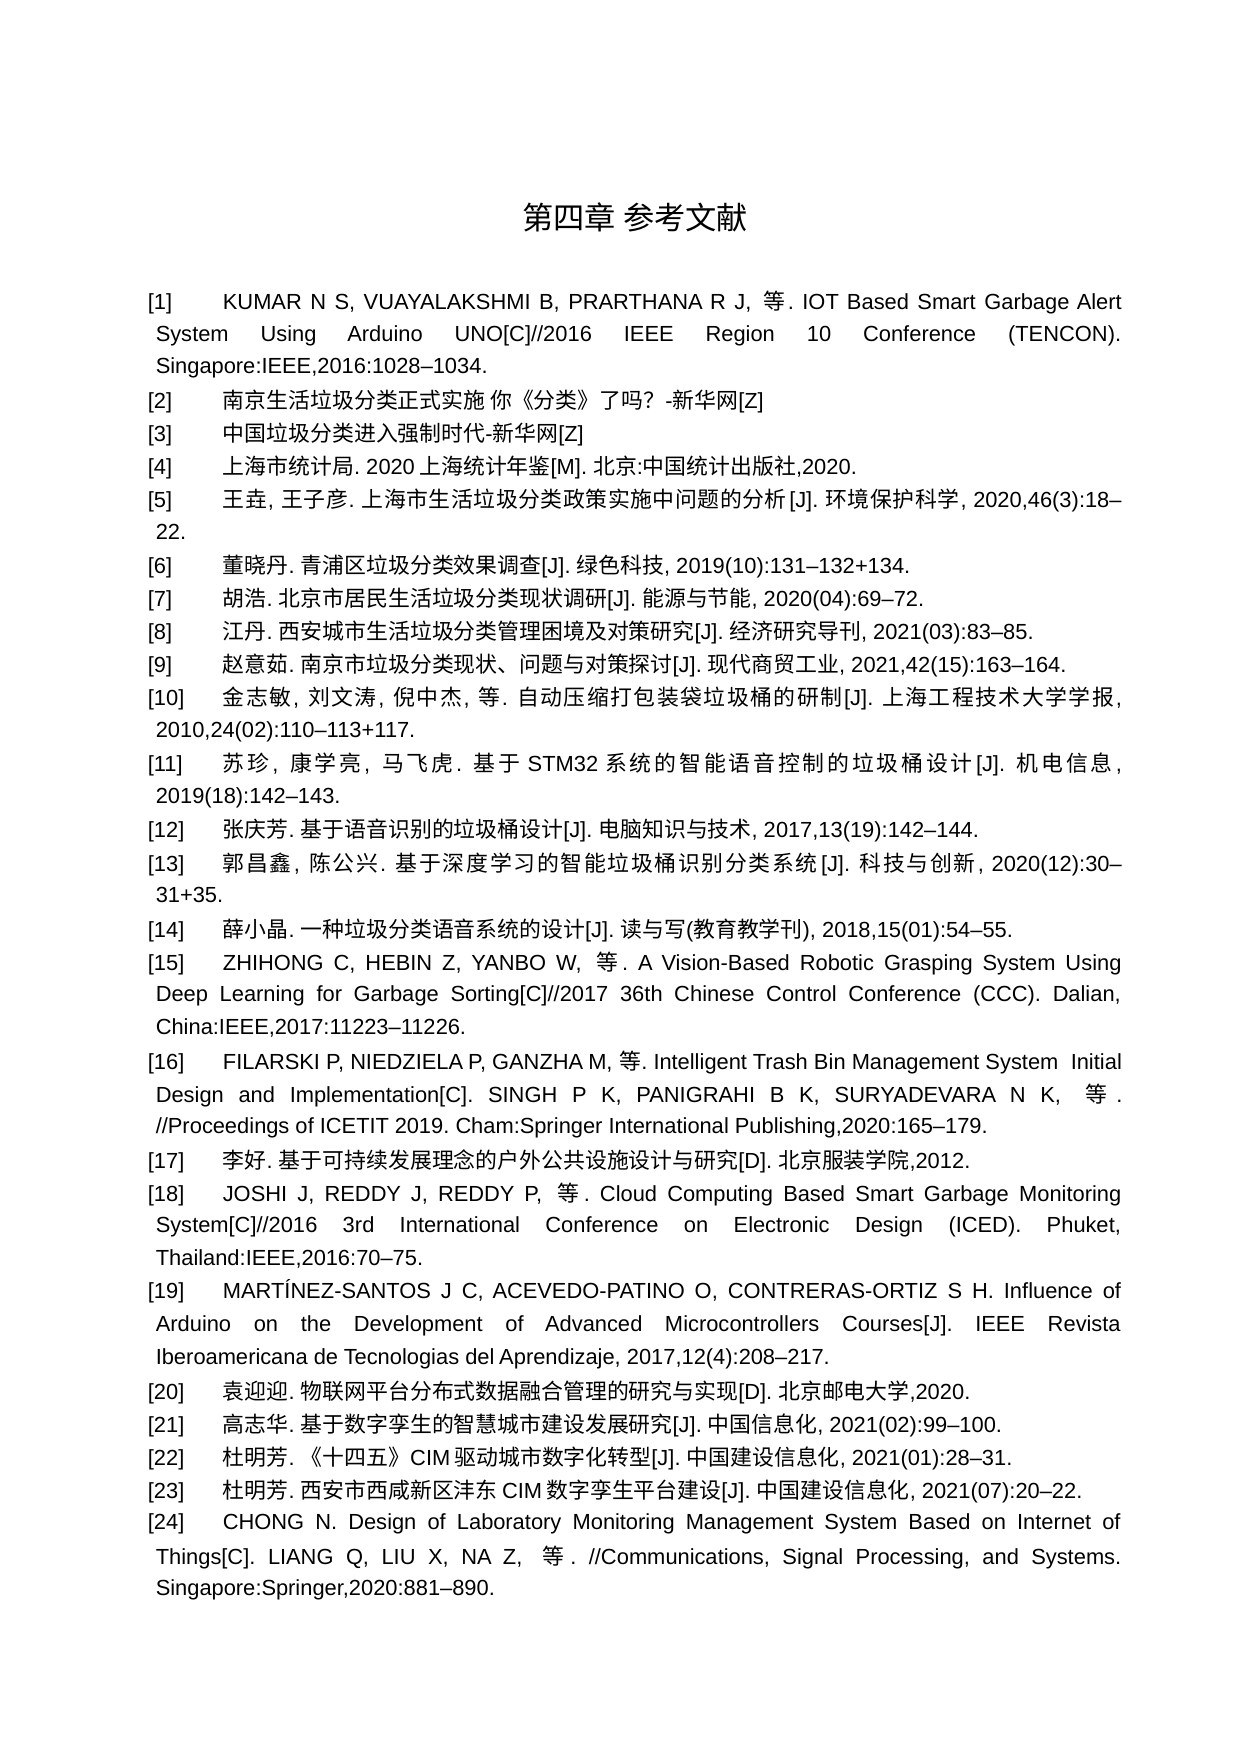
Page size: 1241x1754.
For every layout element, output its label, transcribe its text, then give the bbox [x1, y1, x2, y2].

text [16] FILARSKI P, NIEDZIELA P, GANZHA M, 等. Intelligent Trash Bin Management System Initial Design and Implementation[C]. SINGH P K, PANIGRAHI B K, SURYADEVARA N K, 等. //Proceedings of ICETIT 2019. Cham:Springer International Publishing,2020:165–179. [148, 1043, 1122, 1142]
text [24] CHONG N. Design of Laboratory Monitoring Management System Based on Internet of Things[C]. LIANG Q, LIU X, NA Z, 等. //Communications, Signal Processing, and Systems. Singapore:Springer,2020:881–890. [148, 1505, 1122, 1604]
text [17] 李好. 基于可持续发展理念的户外公共设施设计与研究[D]. 北京服装学院,2012. [148, 1142, 1122, 1175]
subtitle 参考文献 [148, 182, 1122, 248]
text [15] ZHIHONG C, HEBIN Z, YANBO W, 等. A Vision-Based Robotic Grasping System Using Deep Learning for Garbage Sorting[C]//2017 36th Chinese Control Conference (CCC). Dalian, China:IEEE,2017:11223–11226. [148, 944, 1122, 1043]
text [8] 江丹. 西安城市生活垃圾分类管理困境及对策研究[J]. 经济研究导刊, 2021(03):83–85. [148, 614, 1122, 647]
text [7] 胡浩. 北京市居民生活垃圾分类现状调研[J]. 能源与节能, 2020(04):69–72. [148, 581, 1122, 614]
text [5] 王垚, 王子彦. 上海市生活垃圾分类政策实施中问题的分析[J]. 环境保护科学, 2020,46(3):18–22. [148, 482, 1122, 548]
text [23] 杜明芳. 西安市西咸新区沣东CIM数字孪生平台建设[J]. 中国建设信息化, 2021(07):20–22. [148, 1472, 1122, 1505]
text [4] 上海市统计局. 2020上海统计年鉴[M]. 北京:中国统计出版社,2020. [148, 449, 1122, 482]
text [19] MARTÍNEZ-SANTOS J C, ACEVEDO-PATINO O, CONTRERAS-ORTIZ S H. Influence of Arduino on the Development of Advanced Microcontrollers Courses[J]. IEEE Revista Iberoamericana de Tecnologias del Aprendizaje, 2017,12(4):208–217. [148, 1274, 1122, 1373]
text [11] 苏珍, 康学亮, 马飞虎. 基于STM32系统的智能语音控制的垃圾桶设计[J]. 机电信息, 2019(18):142–143. [148, 746, 1122, 812]
text [6] 董晓丹. 青浦区垃圾分类效果调查[J]. 绿色科技, 2019(10):131–132+134. [148, 548, 1122, 581]
text [13] 郭昌鑫, 陈公兴. 基于深度学习的智能垃圾桶识别分类系统[J]. 科技与创新, 2020(12):30–31+35. [148, 845, 1122, 911]
text [14] 薛小晶. 一种垃圾分类语音系统的设计[J]. 读与写(教育教学刊), 2018,15(01):54–55. [148, 911, 1122, 944]
text [10] 金志敏, 刘文涛, 倪中杰, 等. 自动压缩打包装袋垃圾桶的研制[J]. 上海工程技术大学学报, 2010,24(02):110–113+117. [148, 680, 1122, 746]
text [18] JOSHI J, REDDY J, REDDY P, 等. Cloud Computing Based Smart Garbage Monitoring System[C]//2016 3rd International Conference on Electronic Design (ICED). Phuket, Thailand:IEEE,2016:70–75. [148, 1175, 1122, 1274]
text [21] 高志华. 基于数字孪生的智慧城市建设发展研究[J]. 中国信息化, 2021(02):99–100. [148, 1406, 1122, 1439]
text [9] 赵意茹. 南京市垃圾分类现状、问题与对策探讨[J]. 现代商贸工业, 2021,42(15):163–164. [148, 647, 1122, 680]
text [20] 袁迎迎. 物联网平台分布式数据融合管理的研究与实现[D]. 北京邮电大学,2020. [148, 1373, 1122, 1406]
text [22] 杜明芳. 《十四五》CIM驱动城市数字化转型[J]. 中国建设信息化, 2021(01):28–31. [148, 1439, 1122, 1472]
text [12] 张庆芳. 基于语音识别的垃圾桶设计[J]. 电脑知识与技术, 2017,13(19):142–144. [148, 812, 1122, 845]
text [2] 南京生活垃圾分类正式实施 你《分类》了吗？-新华网[Z] [148, 383, 1122, 416]
text [1] KUMAR N S, VUAYALAKSHMI B, PRARTHANA R J, 等. IOT Based Smart Garbage Alert System Using Arduino UNO[C]//2016 IEEE Region 10 Conference (TENCON). Singapore:IEEE,2016:1028–1034. [148, 283, 1122, 383]
text [3] 中国垃圾分类进入强制时代-新华网[Z] [148, 416, 1122, 449]
